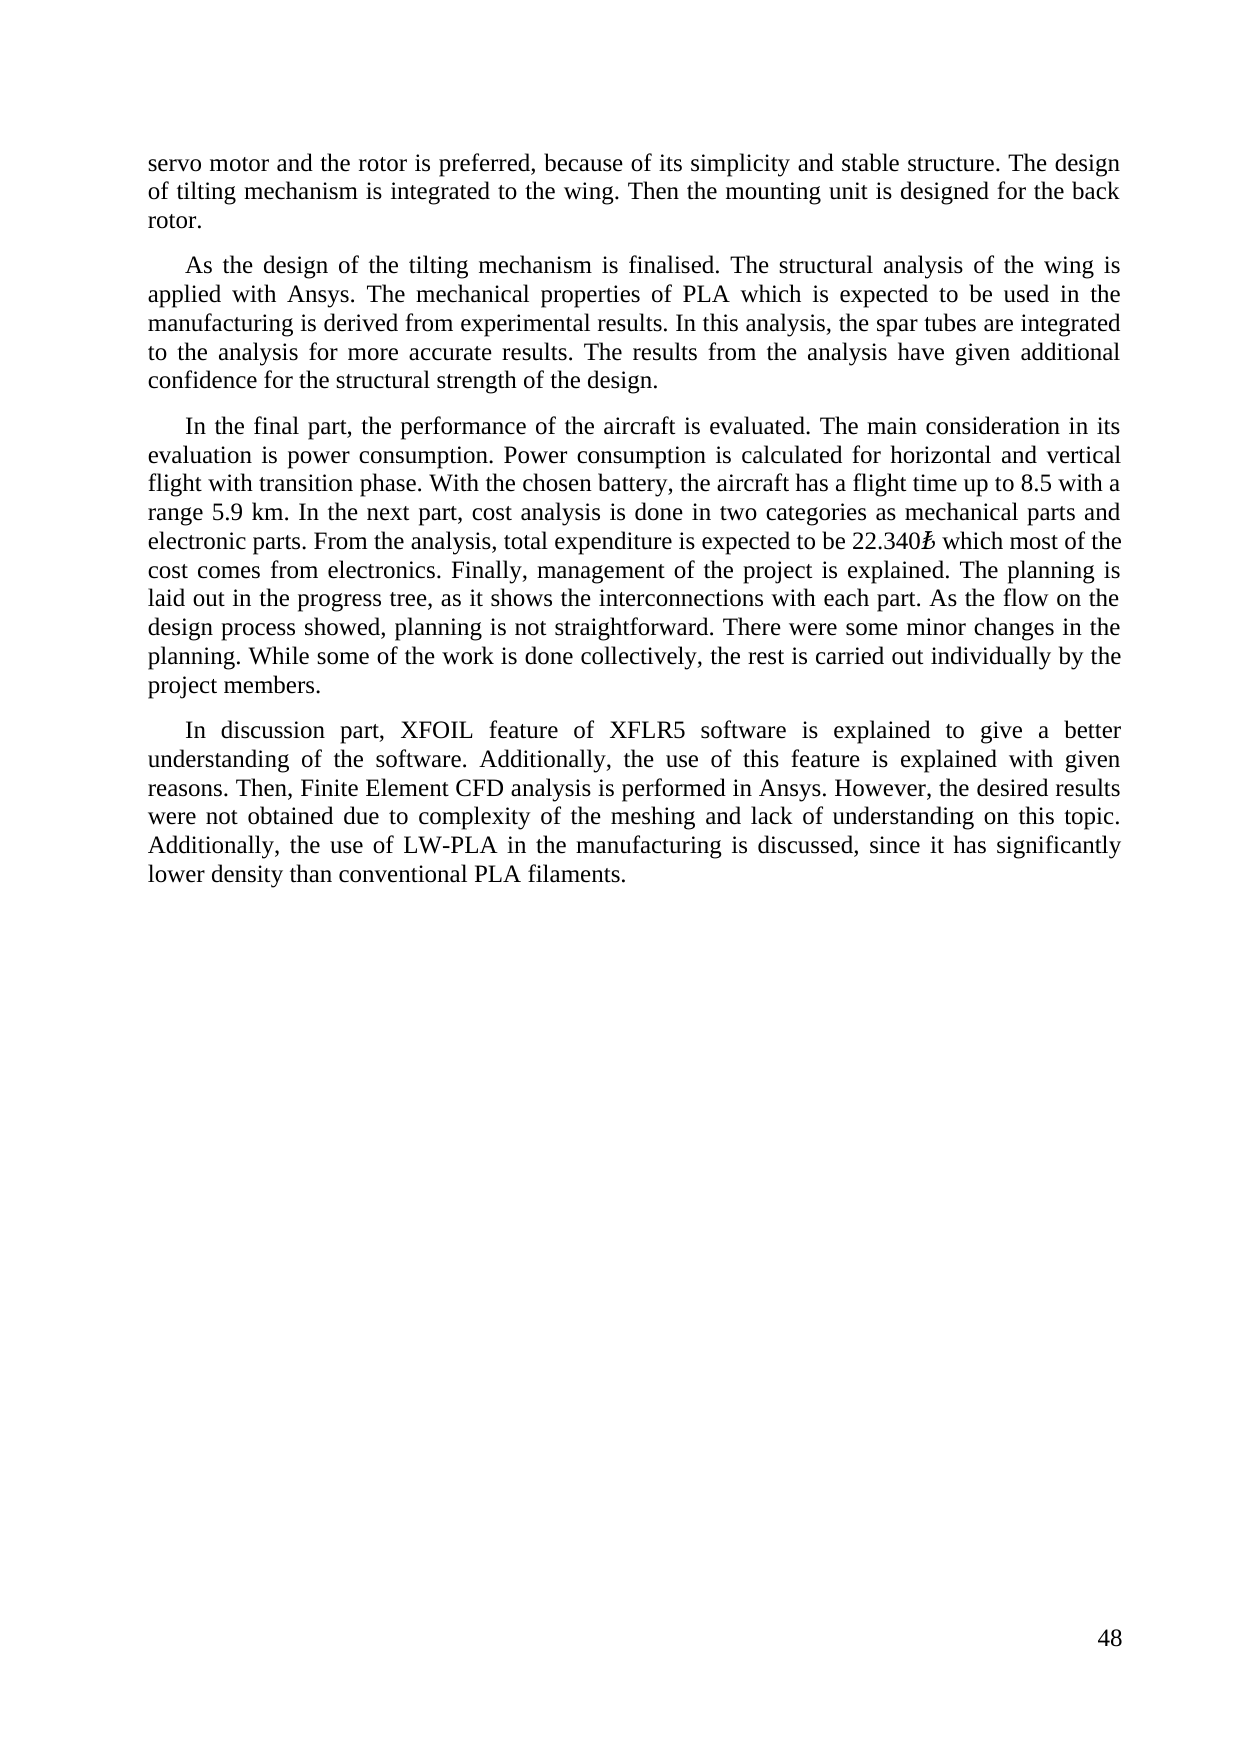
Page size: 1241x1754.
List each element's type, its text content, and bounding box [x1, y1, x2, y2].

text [148, 148, 1122, 234]
text As the design of the tilting mechanism is finalised. The structural analysis of the wing is applied with Ansys. The mechanical properties of PLA which is expected to be used in the manufacturing is derived from experimental results. In this analysis, the spar tubes are integrated to the analysis for more accurate results. The results from the analysis have given additional confidence for the structural strength of the design. [148, 251, 1122, 394]
text In discussion part, XFOIL feature of XFLR5 software is explained to give a better understanding of the software. Additionally, the use of this feature is explained with given reasons. Then, Finite Element CFD analysis is performed in Ansys. However, the desired results were not obtained due to complexity of the meshing and lack of understanding on this topic. Additionally, the use of LW-PLA in the manufacturing is discussed, since it has significantly lower density than conventional PLA filaments. [148, 715, 1122, 888]
text In the final part, the performance of the aircraft is evaluated. The main consideration in its evaluation is power consumption. Power consumption is calculated for horizontal and vertical flight with transition phase. With the chosen battery, the aircraft has a flight time up to 8.5 with a range 5.9 km. In the next part, cost analysis is done in two categories as mechanical parts and electronic parts. From the analysis, total expenditure is expected to be 22.340₺ which most of the cost comes from electronics. Finally, management of the project is explained. The planning is laid out in the progress tree, as it shows the interconnections with each part. As the flow on the design process showed, planning is not straightforward. There were some minor changes in the planning. While some of the work is done collectively, the rest is carried out individually by the project members. [148, 411, 1122, 698]
